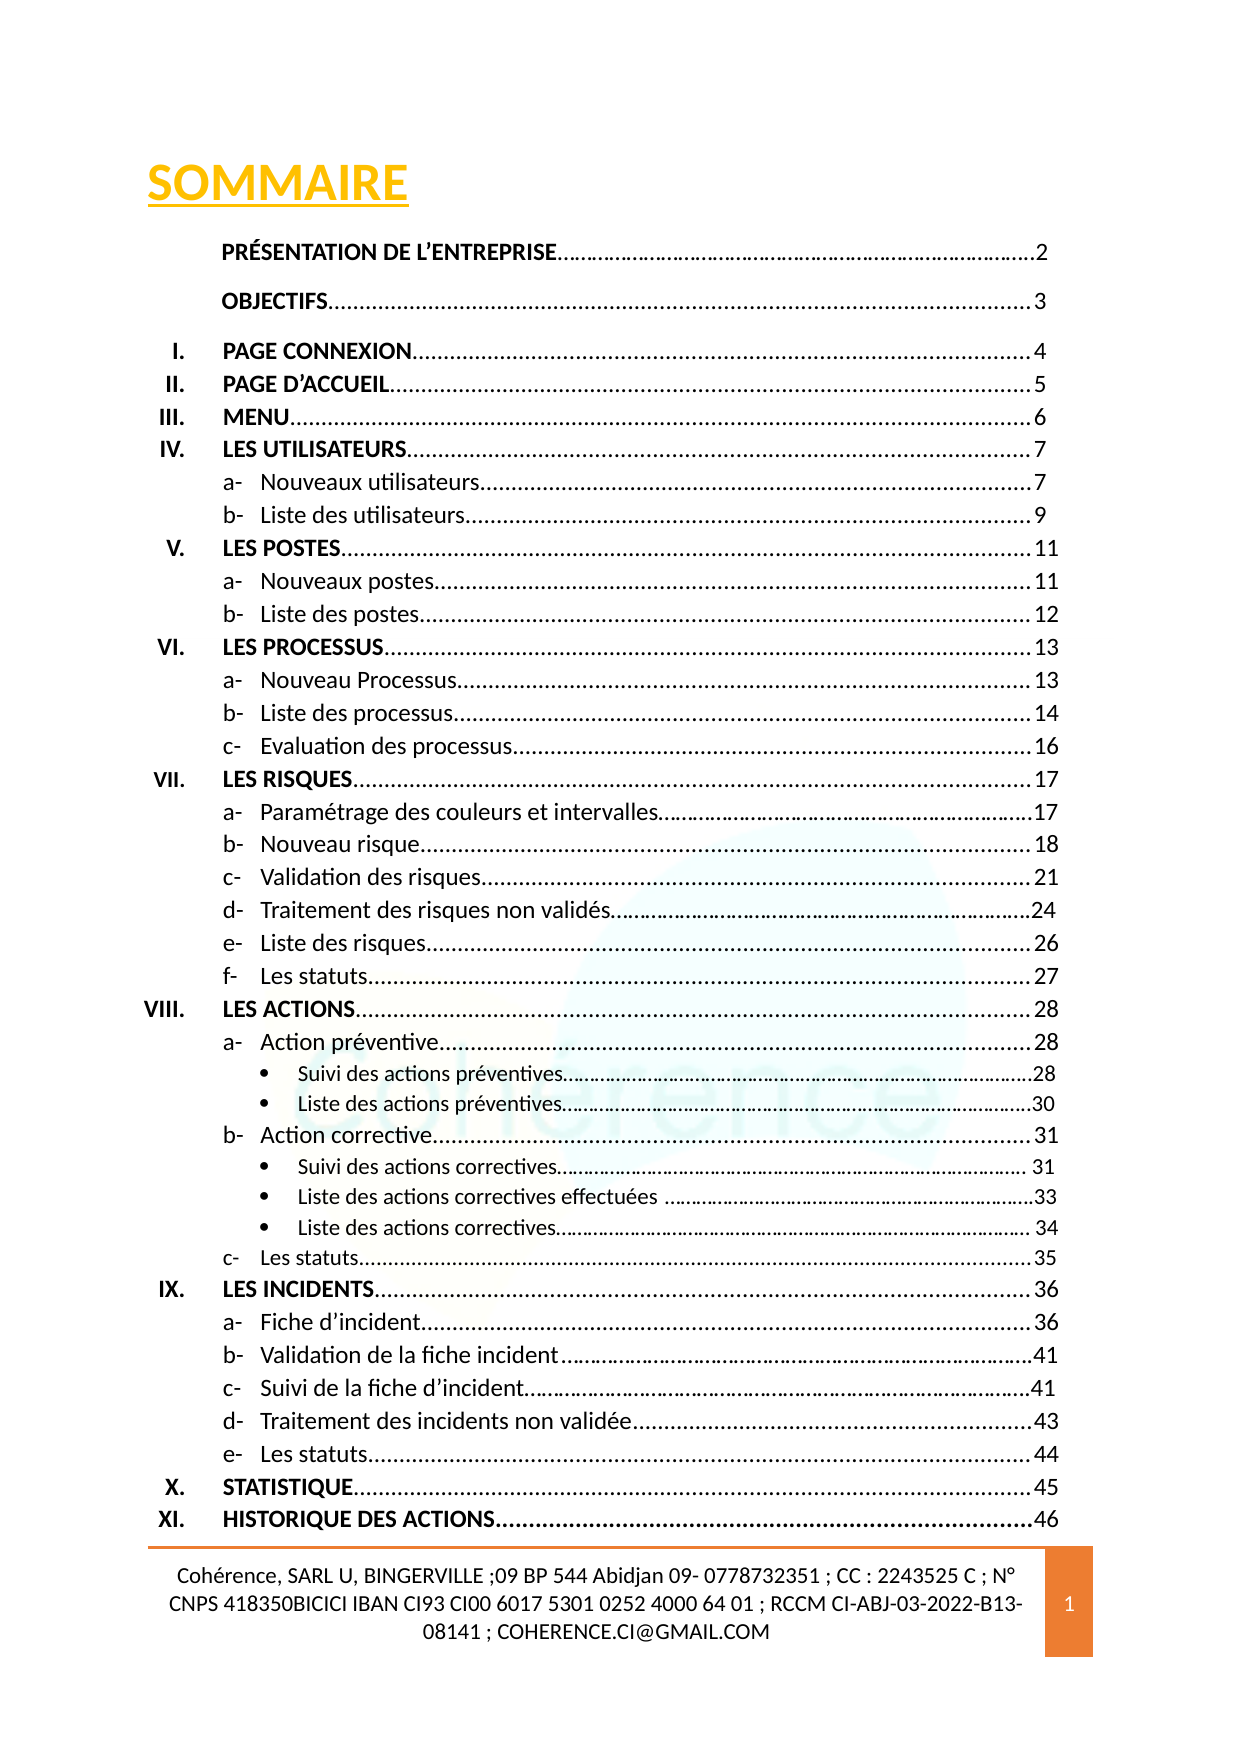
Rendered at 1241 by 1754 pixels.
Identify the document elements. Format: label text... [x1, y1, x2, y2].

text PRÉSENTATION DE L’ENTREPRISE………………………………………………………………………..2 [148, 236, 1093, 266]
list Liste des risques 26 [223, 927, 1093, 958]
list Les statuts 44 [223, 1438, 1093, 1468]
list Suivi des actions correctives…………………………………………………………………………….. 31 [260, 1152, 1093, 1180]
list Traitement des incidents non validée 43 [223, 1405, 1093, 1435]
list HISTORIQUE DES ACTIONS 46 [185, 1503, 1093, 1534]
list LES UTILISATEURS 7 [185, 433, 1093, 464]
list Liste des processus 14 [223, 697, 1093, 727]
text SOMMAIRE [148, 148, 1093, 214]
list Paramétrage des couleurs et intervalles………………………………………………………..17 [223, 796, 1093, 826]
list Liste des actions correctives effectuées …………………………………………………………….33 [260, 1182, 1093, 1211]
list Les statuts 27 [223, 960, 1093, 991]
list PAGE D’ACCUEIL 5 [185, 368, 1093, 398]
list STATISTIQUE 45 [185, 1471, 1093, 1501]
list Suivi des actions préventives……………………………………………………………………………..28 [260, 1059, 1093, 1087]
list Liste des actions correctives……………………………………………………………………………… 34 [260, 1213, 1093, 1241]
list Fiche d’incident 36 [223, 1306, 1093, 1337]
list MENU 6 [185, 401, 1093, 431]
list Action préventive 28 [223, 1026, 1093, 1057]
list Liste des actions préventives……………………………………………………………………………..30 [260, 1089, 1093, 1117]
list PAGE CONNEXION 4 [185, 335, 1093, 365]
list LES INCIDENTS 36 [185, 1273, 1093, 1304]
list Validation de la fiche incident ……………………………………………………………………….41 [223, 1339, 1093, 1369]
list Nouveau Processus 13 [223, 664, 1093, 694]
list Evaluation des processus 16 [223, 730, 1093, 760]
list Nouveaux utilisateurs 7 [223, 466, 1093, 497]
list Suivi de la fiche d’incident…………………………………………………………………………….41 [223, 1372, 1093, 1402]
list Liste des postes 12 [223, 598, 1093, 629]
list LES ACTIONS 28 [185, 993, 1093, 1024]
list Les statuts 35 [223, 1243, 1093, 1271]
list Traitement des risques non validés……………………………………………………………….24 [223, 894, 1093, 925]
list LES PROCESSUS 13 [185, 631, 1093, 662]
list Nouveaux postes 11 [223, 565, 1093, 596]
text OBJECTIFS 3 [148, 285, 1093, 316]
list LES RISQUES 17 [185, 763, 1093, 793]
list Nouveau risque 18 [223, 828, 1093, 859]
list Action corrective 31 [223, 1119, 1093, 1150]
list Liste des utilisateurs 9 [223, 499, 1093, 530]
list Validation des risques 21 [223, 861, 1093, 892]
list LES POSTES 11 [185, 532, 1093, 563]
